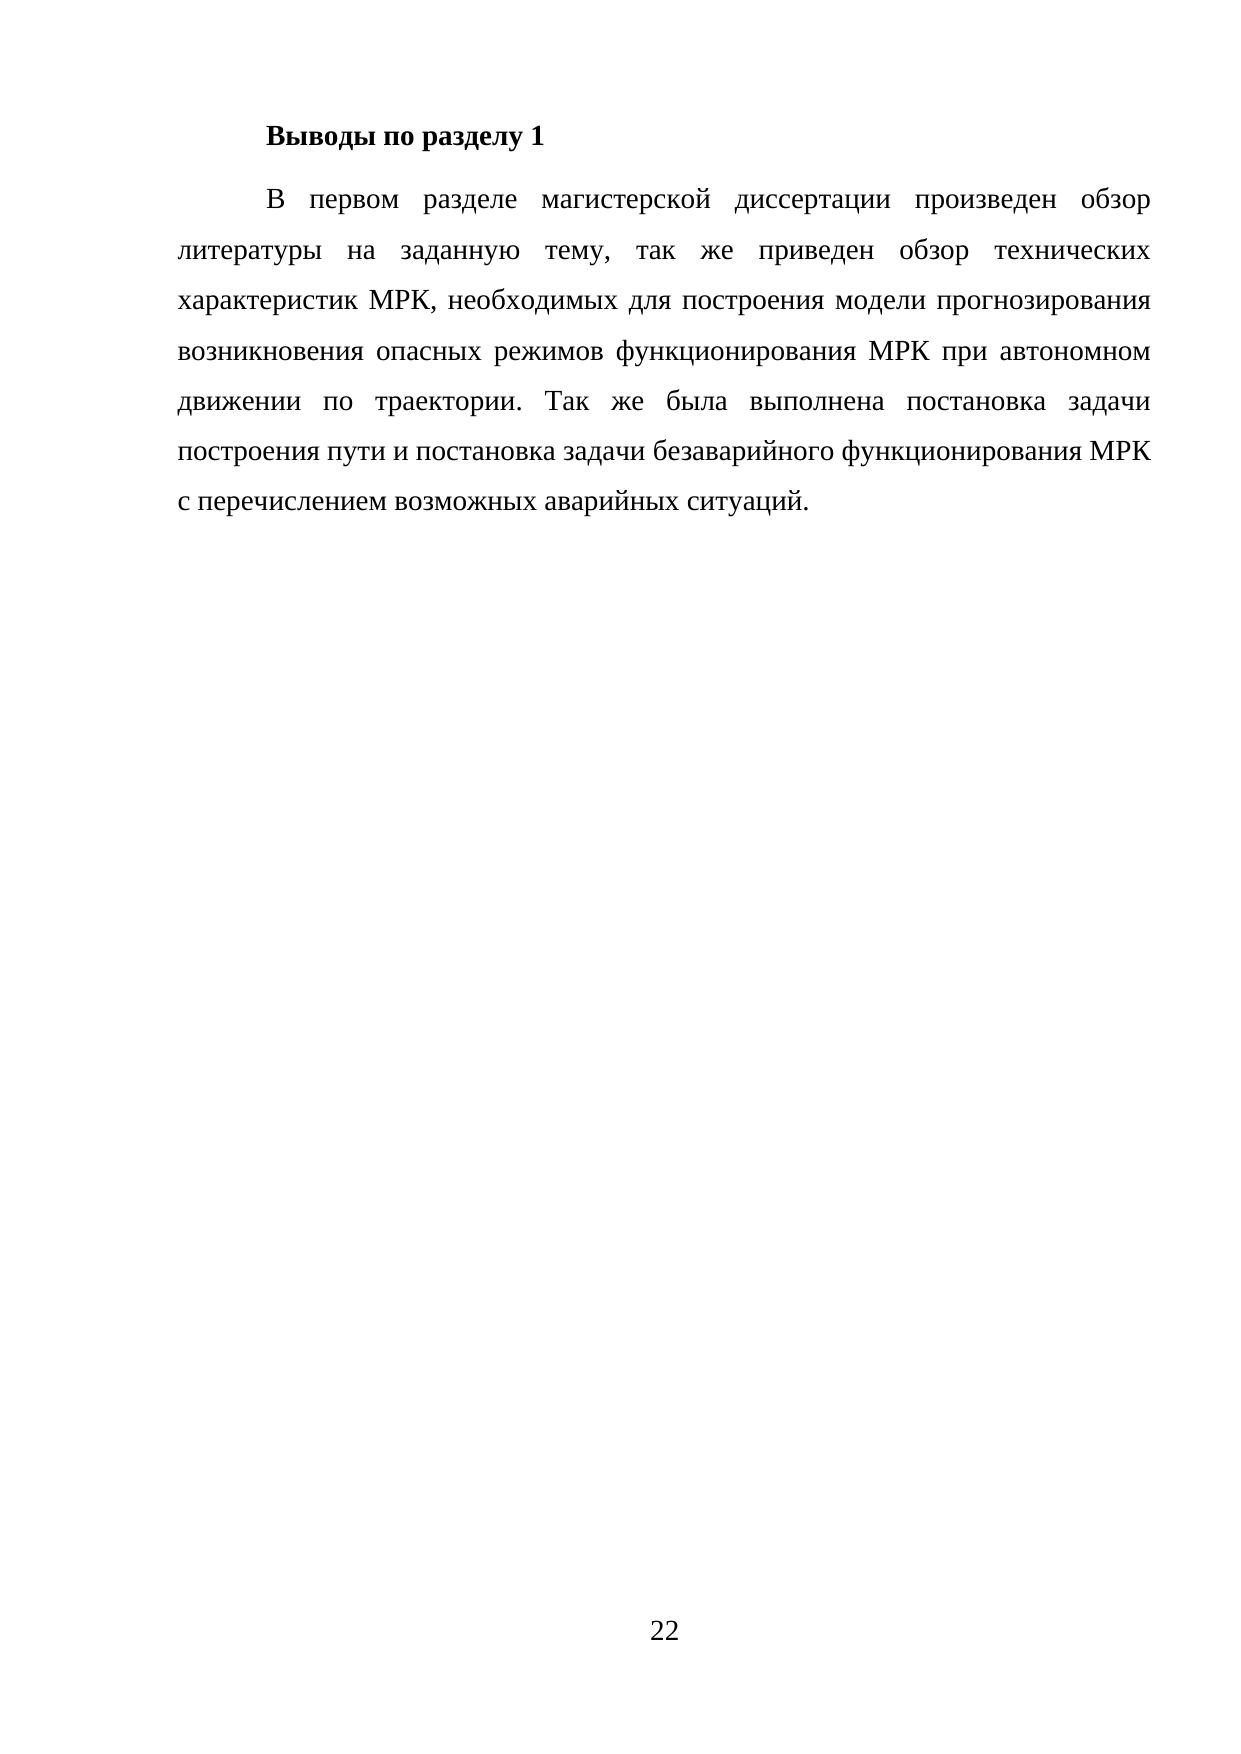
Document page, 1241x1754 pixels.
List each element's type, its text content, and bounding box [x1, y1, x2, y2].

subtitle Выводы по разделу 1 [177, 118, 1152, 152]
text В первом разделе магистерской диссертации произведен обзор литературы на заданную тему, так же приведен обзор технических характеристик МРК, необходимых для построения модели прогнозирования возникновения опасных режимов функционирования МРК при автономном движении по траектории. Так же была выполнена постановка задачи построения пути и постановка задачи безаварийного функционирования МРК с перечислением возможных аварийных ситуаций. [177, 182, 1152, 517]
